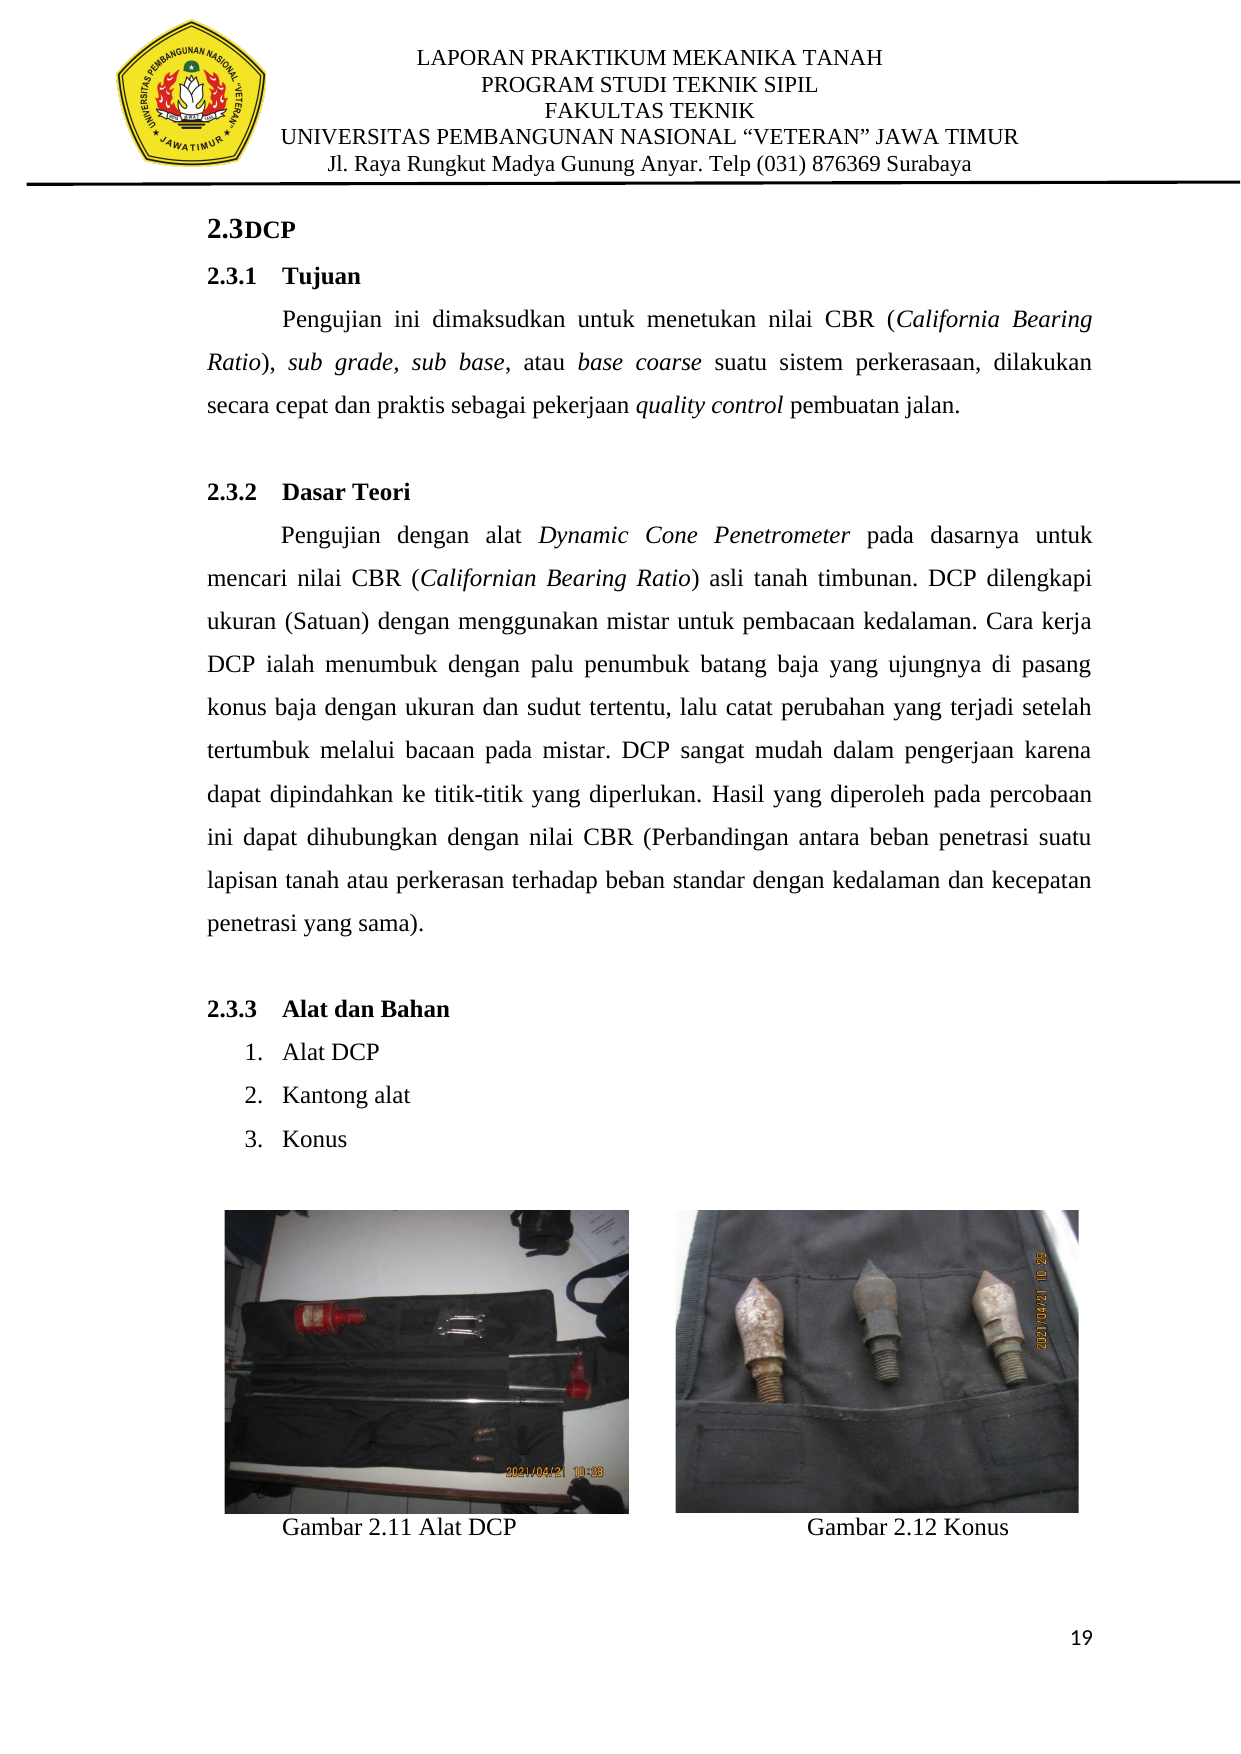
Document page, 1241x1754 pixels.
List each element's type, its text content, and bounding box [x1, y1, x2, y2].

text Pengujian dengan alat Dynamic Cone Penetrometer pada dasarnya untuk mencari nilai CBR (Californian Bearing Ratio) asli tanah timbunan. DCP dilengkapi ukuran (Satuan) dengan menggunakan mistar untuk pembacaan kedalaman. Cara kerja DCP ialah menumbuk dengan palu penumbuk batang baja yang ujungnya di pasang konus baja dengan ukuran dan sudut tertentu, lalu catat perubahan yang terjadi setelah tertumbuk melalui bacaan pada mistar. DCP sangat mudah dalam pengerjaan karena dapat dipindahkan ke titik-titik yang diperlukan. Hasil yang diperoleh pada percobaan ini dapat dihubungkan dengan nilai CBR (Perbandingan antara beban penetrasi suatu lapisan tanah atau perkerasan terhadap beban standar dengan kedalaman dan kecepatan penetrasi yang sama). [207, 520, 1093, 937]
text DCP [207, 211, 1093, 244]
text Dasar Teori [207, 477, 1093, 506]
picture [116, 19, 267, 167]
list Kantong alat [244, 1081, 1093, 1109]
text Alat dan Bahan [207, 994, 1093, 1023]
text Gambar 2.11 Alat DCP Gambar 2.12 Konus [207, 1512, 1093, 1541]
picture [224, 1210, 629, 1514]
list Konus [244, 1124, 1093, 1152]
text Tujuan [207, 261, 1093, 290]
text Pengujian ini dimaksudkan untuk menetukan nilai CBR (California Bearing Ratio), sub grade, sub base, atau base coarse suatu sistem perkerasaan, dilakukan secara cepat dan praktis sebagai pekerjaan quality control pembuatan jalan. [207, 304, 1093, 419]
list Alat DCP [244, 1037, 1093, 1066]
picture [675, 1210, 1079, 1513]
